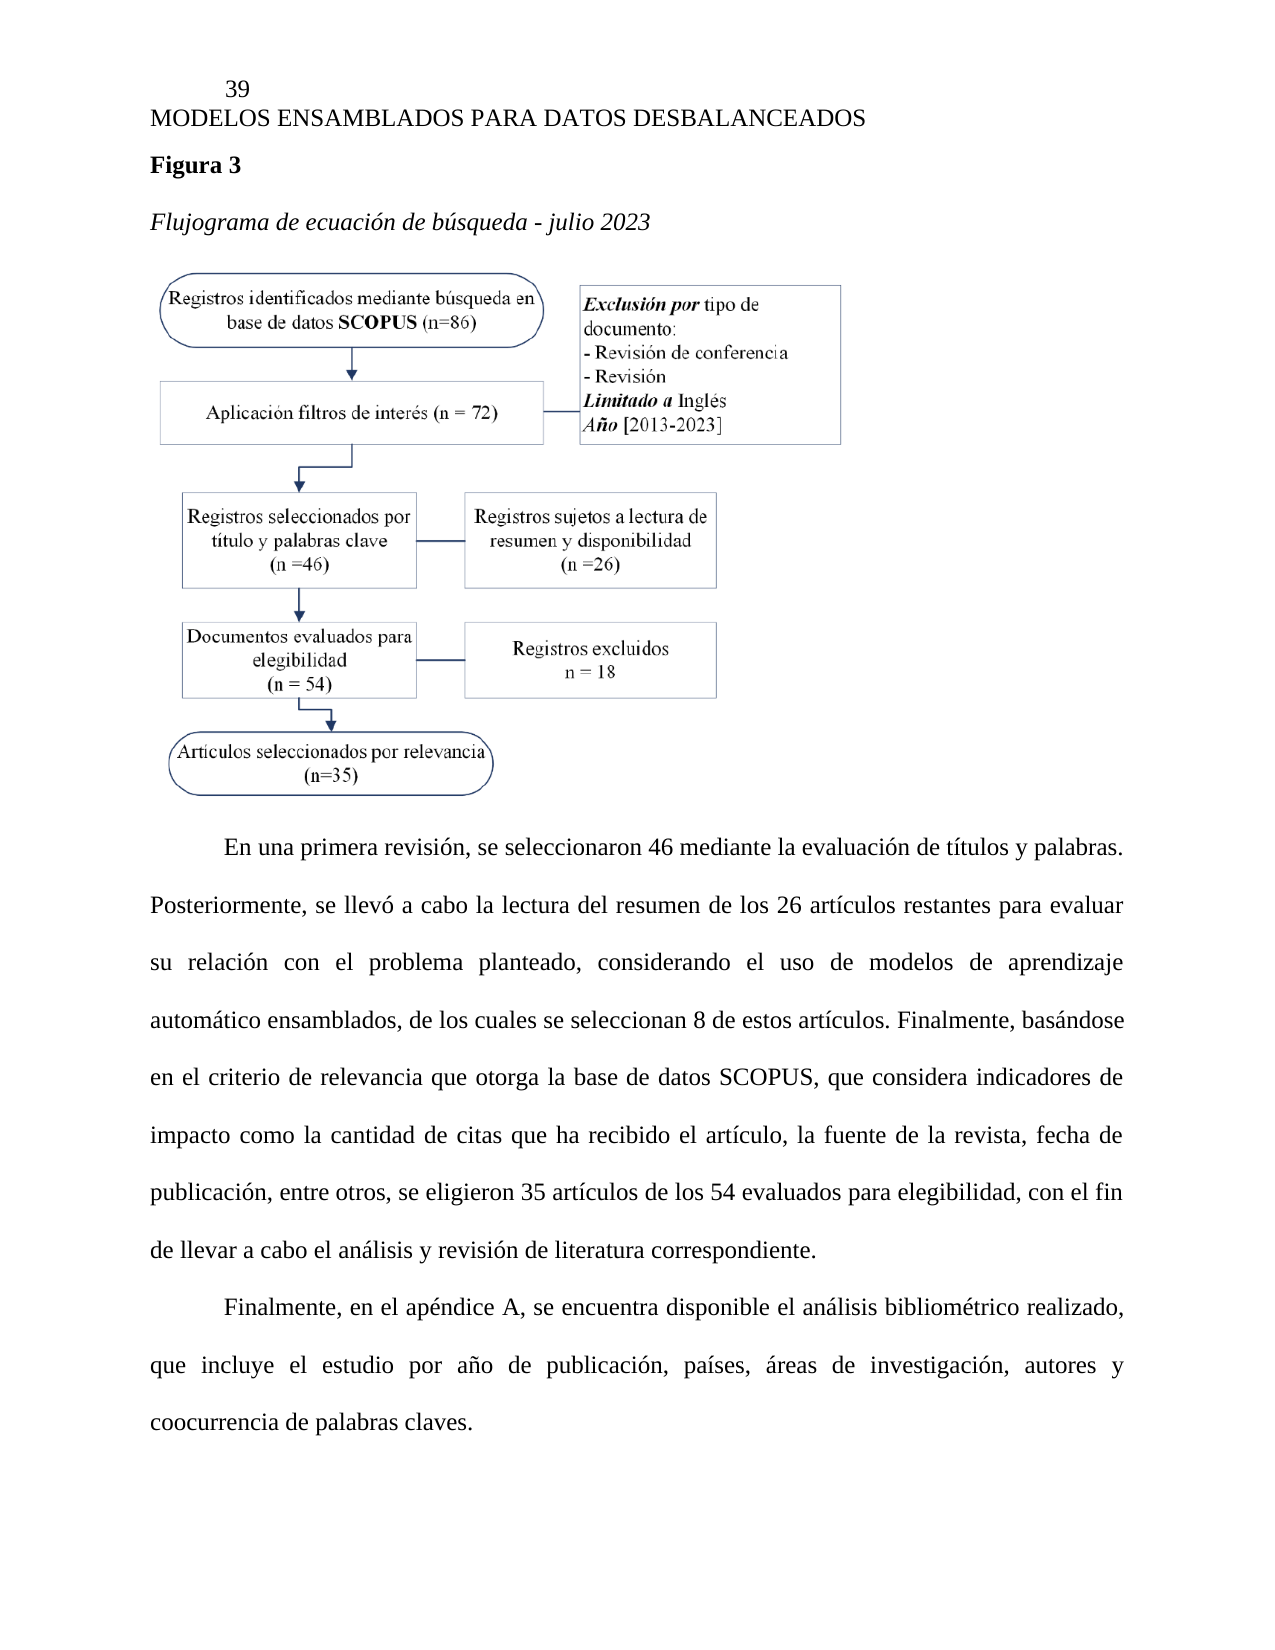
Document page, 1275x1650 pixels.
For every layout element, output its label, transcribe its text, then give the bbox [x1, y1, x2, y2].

picture [150, 265, 848, 804]
text Figura 3 Flujograma de ecuación de búsqueda - julio 2023 [150, 150, 1125, 236]
text En una primera revisión, se seleccionaron 46 mediante la evaluación de títulos y palabras. Posteriormente, se llevó a cabo la lectura del resumen de los 26 artículos restantes para evaluar su relación con el problema planteado, considerando el uso de modelos de aprendizaje automático ensamblados, de los cuales se seleccionan 8 de estos artículos. Finalmente, basándose en el criterio de relevancia que otorga la base de datos SCOPUS, que considera indicadores de impacto como la cantidad de citas que ha recibido el artículo, la fuente de la revista, fecha de publicación, entre otros, se eligieron 35 artículos de los 54 evaluados para elegibilidad, con el fin de llevar a cabo el análisis y revisión de literatura correspondiente. [150, 832, 1125, 1263]
text Finalmente, en el apéndice A, se encuentra disponible el análisis bibliométrico realizado, que incluye el estudio por año de publicación, países, áreas de investigación, autores y coocurrencia de palabras claves. [150, 1292, 1125, 1436]
